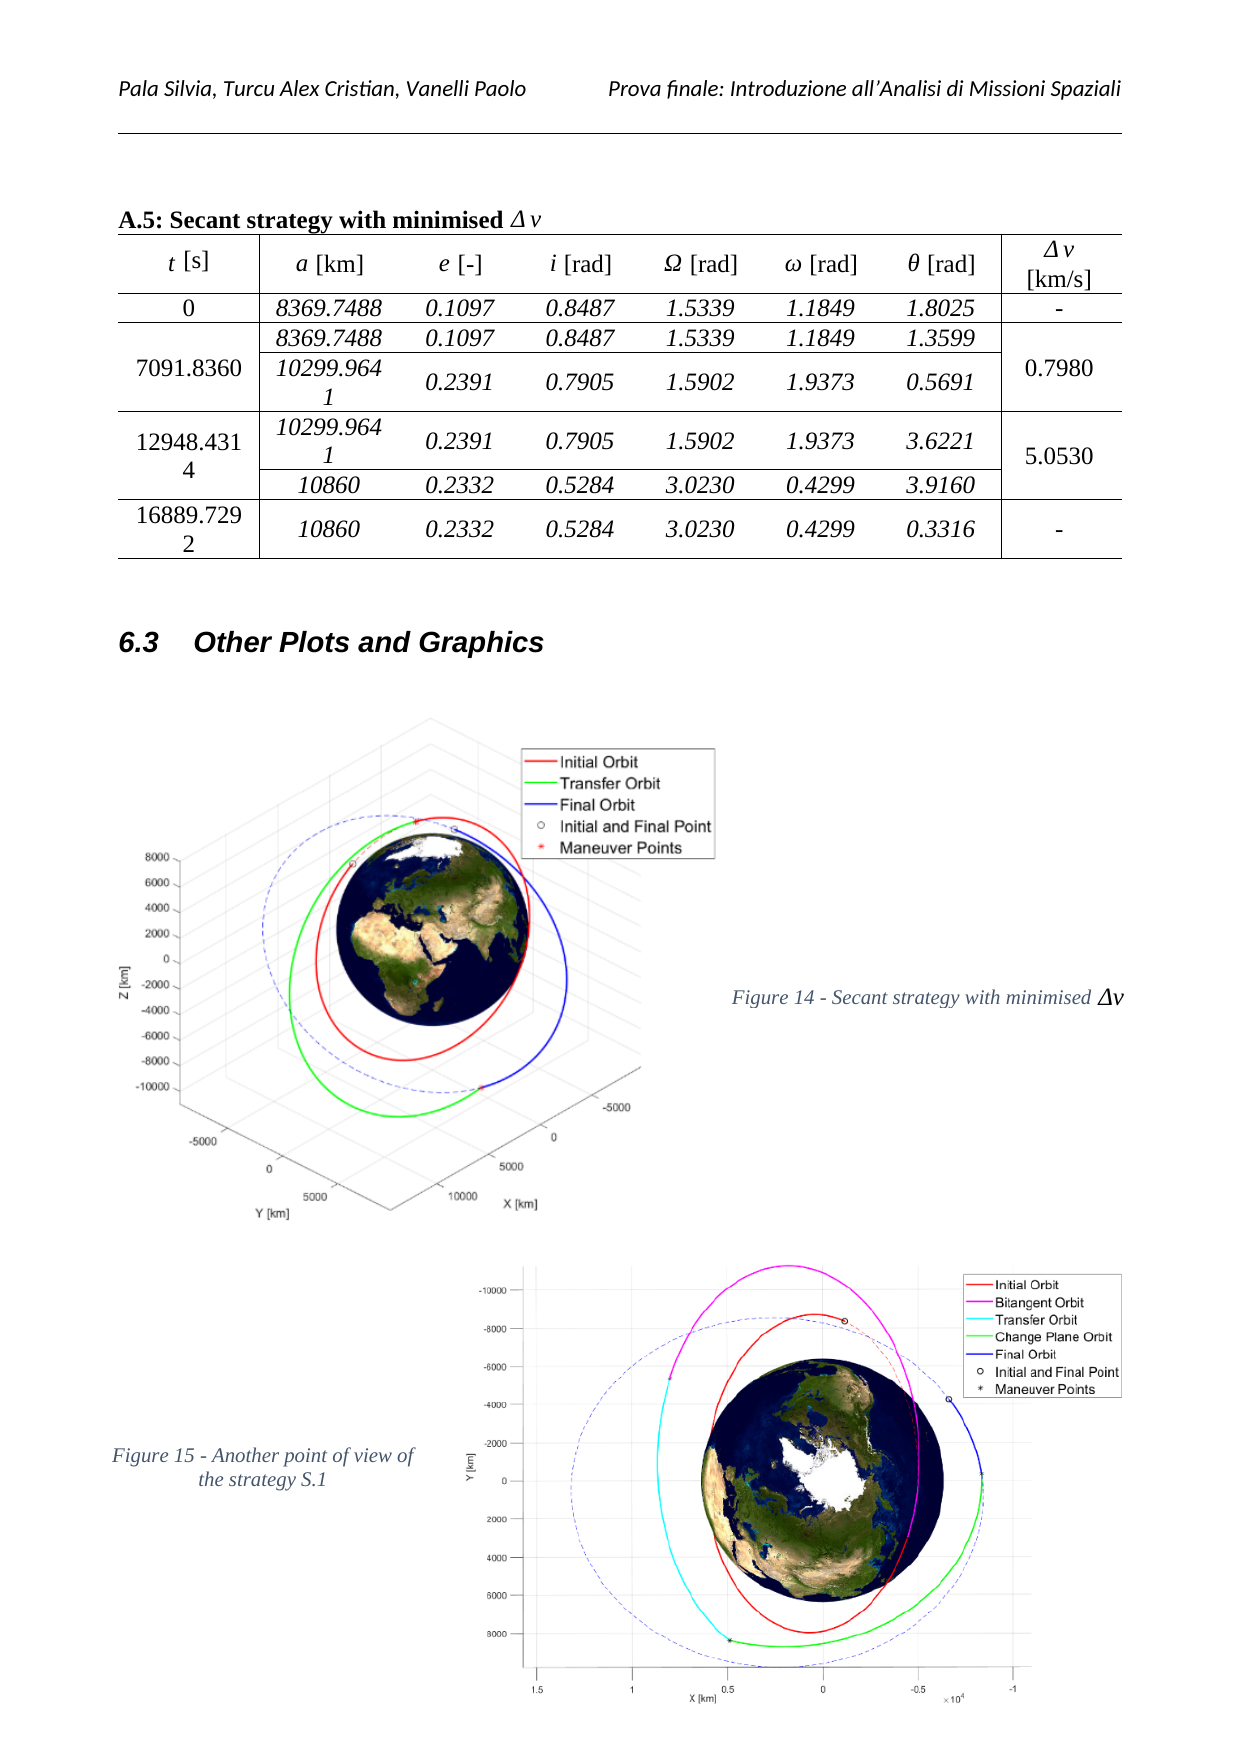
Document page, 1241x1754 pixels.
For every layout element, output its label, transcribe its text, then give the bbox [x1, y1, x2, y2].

picture [118, 717, 716, 1221]
table_cell 0.3316 [881, 500, 1001, 557]
picture [465, 1264, 1122, 1704]
table_header [s] [118, 235, 259, 292]
table_cell 1.9373 [761, 353, 881, 411]
table_cell - [1002, 500, 1122, 557]
table_cell 10299.9641 [260, 353, 401, 411]
table_cell 1.3599 [881, 323, 1001, 352]
table_cell 0.4299 [761, 500, 881, 557]
table_cell 10299.9641 [260, 412, 401, 469]
table_cell 0.8487 [521, 294, 641, 322]
table_cell 1.9373 [761, 412, 881, 469]
table_cell 7091.8360 [118, 323, 259, 411]
table_cell 0.4299 [761, 470, 881, 499]
table_cell 0.1097 [401, 323, 521, 352]
table_cell - [1002, 294, 1122, 322]
table_cell 1.1849 [761, 323, 881, 352]
table_cell 12948.4314 [118, 412, 259, 499]
table_cell 0.2391 [401, 353, 521, 411]
subtitle Other Plots and Graphics [118, 625, 1122, 658]
table_cell 0.8487 [521, 323, 641, 352]
table_cell 0.2332 [401, 470, 521, 499]
table_cell 0.2391 [401, 412, 521, 469]
table_cell 16889.7292 [118, 500, 259, 557]
table_header [km] [260, 235, 401, 292]
table_header [-] [401, 235, 521, 292]
table_cell 0 [118, 294, 259, 322]
table_cell 8369.7488 [260, 294, 401, 322]
table_cell 0.5691 [881, 353, 1001, 411]
table_cell 0.7905 [521, 353, 641, 411]
text A.5: Secant strategy with minimised [118, 205, 1122, 234]
table_cell 1.5339 [641, 323, 761, 352]
table_cell 0.7980 [1002, 323, 1122, 411]
table_cell 10860 [260, 500, 401, 557]
table_cell 5.0530 [1002, 412, 1122, 499]
table_cell 0.5284 [521, 500, 641, 557]
table_cell 0.1097 [401, 294, 521, 322]
table_cell 0.5284 [521, 470, 641, 499]
table_cell 0.7905 [521, 412, 641, 469]
table_cell 8369.7488 [260, 323, 401, 352]
table_header [rad] [521, 235, 641, 292]
table_header [rad] [641, 235, 761, 292]
table_cell 3.9160 [881, 470, 1001, 499]
table_cell 1.8025 [881, 294, 1001, 322]
table_cell 3.0230 [641, 500, 761, 557]
table_cell 1.5339 [641, 294, 761, 322]
table_header [rad] [761, 235, 881, 292]
table_cell 3.0230 [641, 470, 761, 499]
table_cell 1.1849 [761, 294, 881, 322]
table_cell 1.5902 [641, 412, 761, 469]
table_cell 1.5902 [641, 353, 761, 411]
table_header [km/s] [1002, 235, 1122, 292]
table_header [rad] [881, 235, 1001, 292]
table_cell 10860 [260, 470, 401, 499]
table_cell 3.6221 [881, 412, 1001, 469]
table_cell 0.2332 [401, 500, 521, 557]
